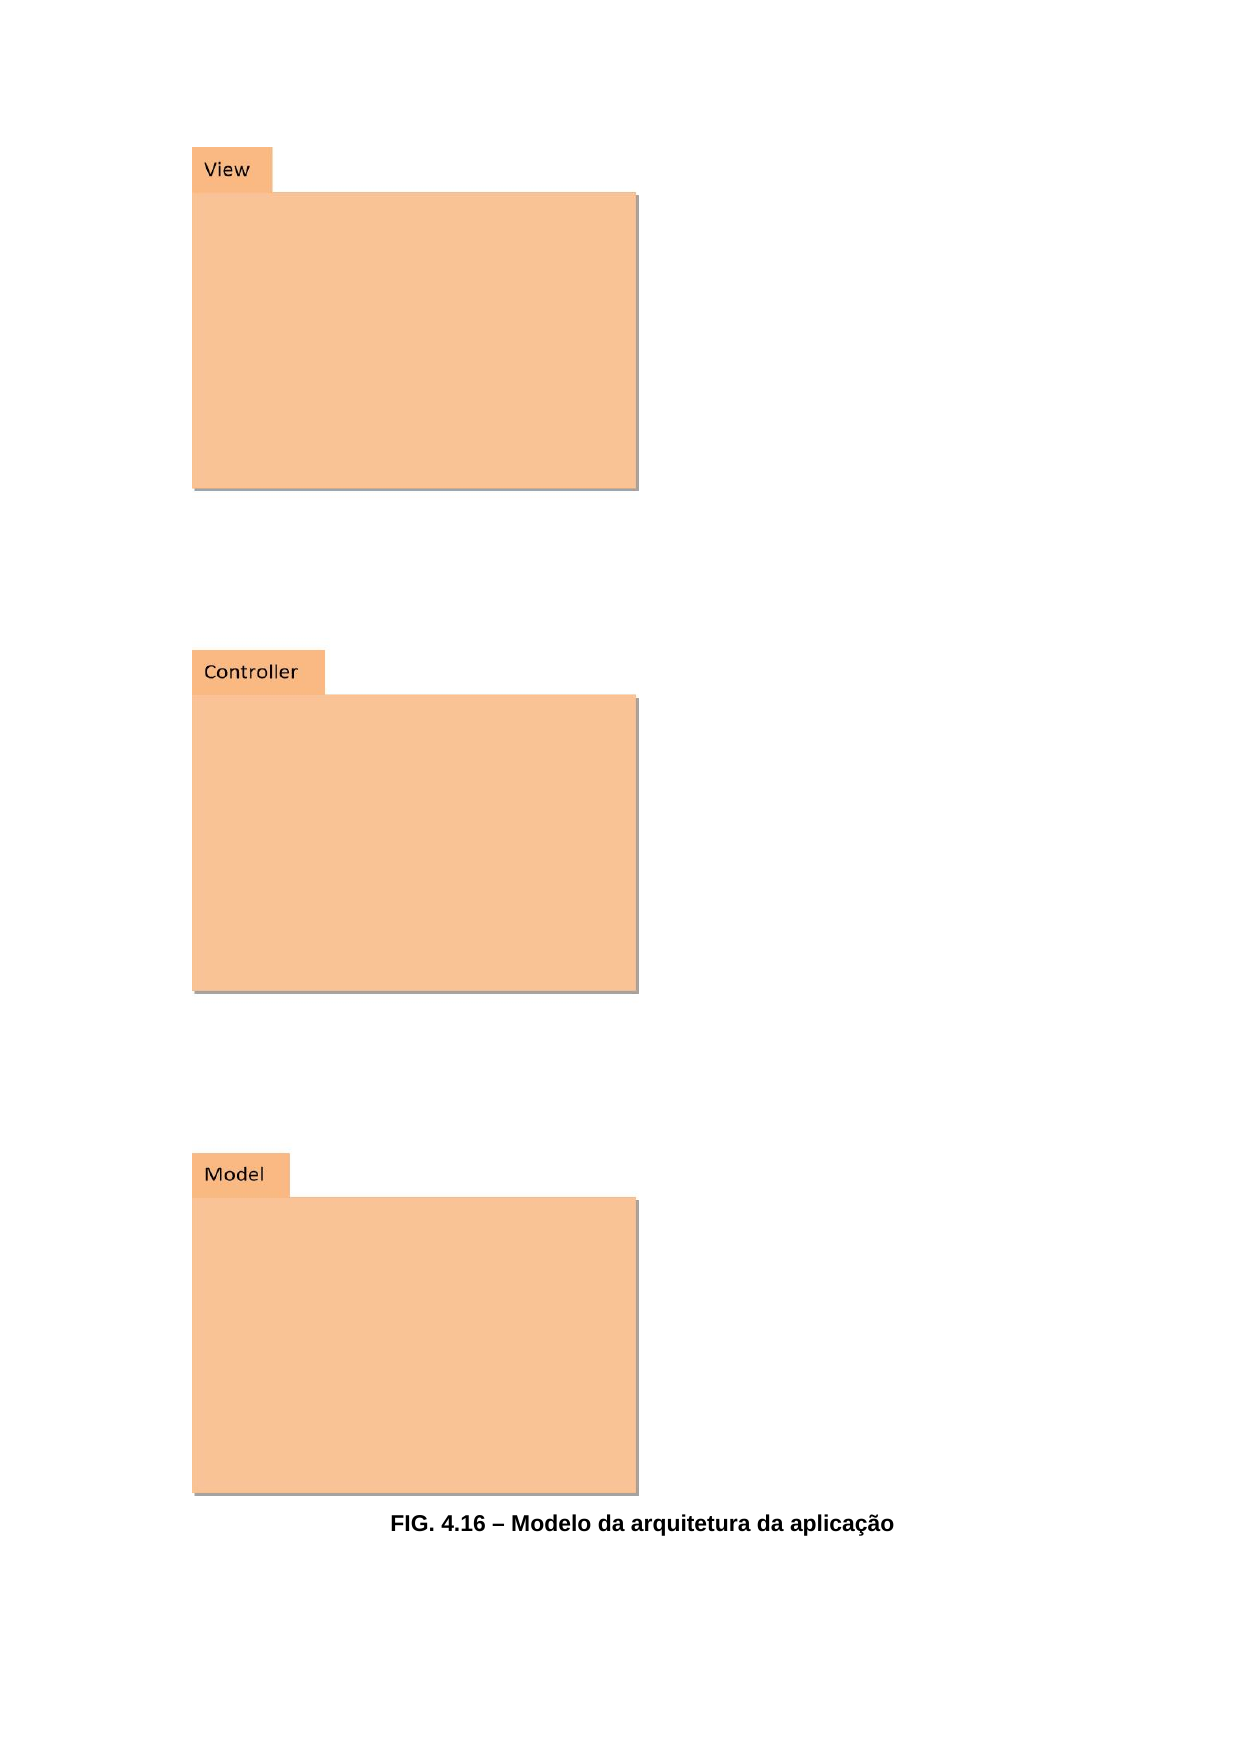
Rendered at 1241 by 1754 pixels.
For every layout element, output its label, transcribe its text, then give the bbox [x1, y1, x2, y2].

picture [192, 147, 639, 1496]
text FIG. . – Modelo da arquitetura da aplicação [148, 1509, 1092, 1536]
